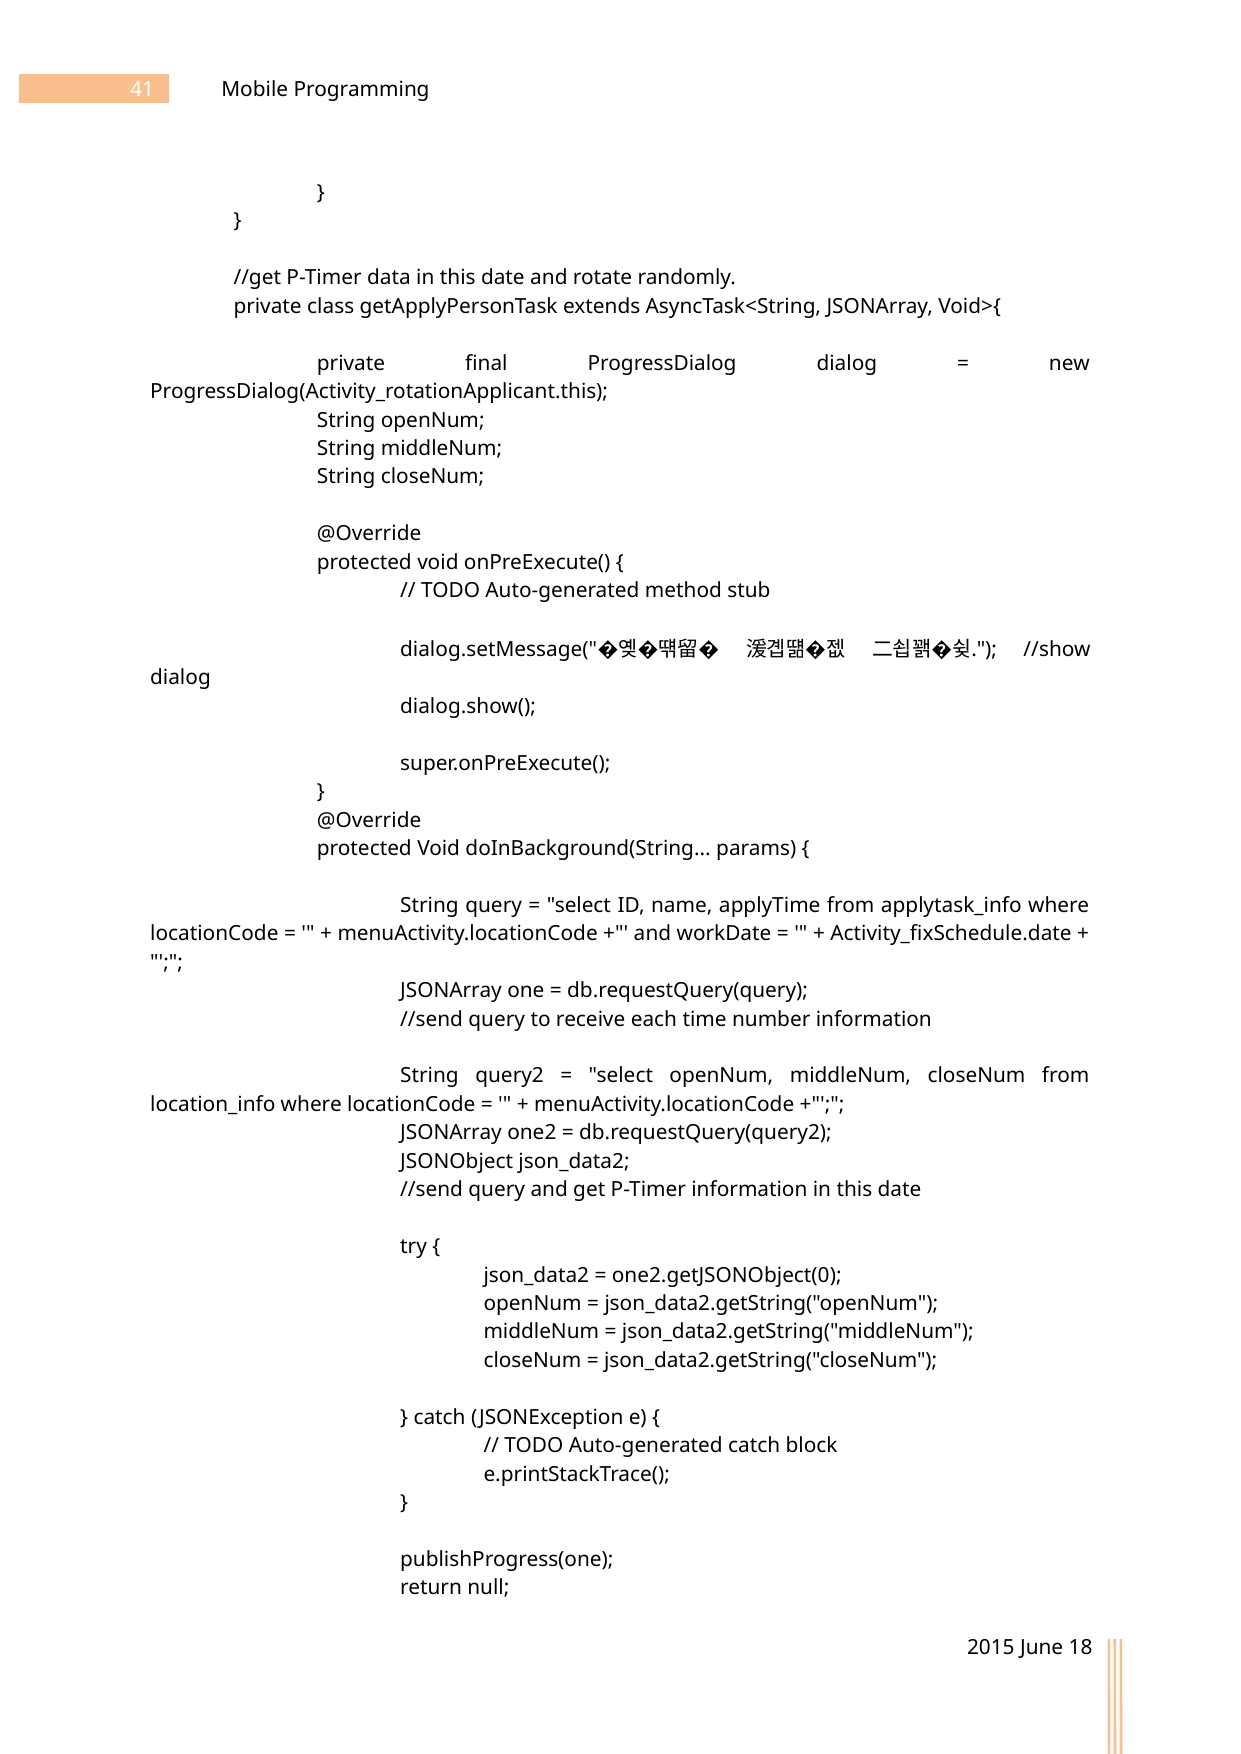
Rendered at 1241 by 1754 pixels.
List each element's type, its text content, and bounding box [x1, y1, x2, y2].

text try { [150, 1231, 1090, 1260]
text String closeNum; [150, 462, 1090, 490]
text protected Void doInBackground(String... params) { [150, 833, 1090, 862]
text dialog.show(); [150, 691, 1090, 719]
text middleNum = json_data2.getString("middleNum"); [150, 1317, 1090, 1345]
text } [150, 206, 1090, 234]
text closeNum = json_data2.getString("closeNum"); [150, 1345, 1090, 1373]
text } [150, 776, 1090, 805]
text String middleNum; [150, 433, 1090, 462]
text } catch (JSONException e) { [150, 1402, 1090, 1430]
text protected void onPreExecute() { [150, 547, 1090, 575]
text String query2 = "select openNum, middleNum, closeNum from location_info where locationCode = '" + menuActivity.locationCode +"';"; [150, 1061, 1090, 1117]
text openNum = json_data2.getString("openNum"); [150, 1288, 1090, 1317]
text dialog.setMessage("�옞�떆留� 湲곕떎�젮 二쇱꽭�슂."); //show dialog [150, 632, 1090, 691]
text @Override [150, 518, 1090, 547]
text JSONArray one2 = db.requestQuery(query2); [150, 1117, 1090, 1146]
text super.onPreExecute(); [150, 748, 1090, 776]
text JSONArray one = db.requestQuery(query); [150, 975, 1090, 1004]
text publishProgress(one); [150, 1544, 1090, 1572]
text //send query to receive each time number information [150, 1004, 1090, 1032]
text } [150, 1487, 1090, 1516]
text return null; [150, 1572, 1090, 1601]
text //get P-Timer data in this date and rotate randomly. [150, 262, 1090, 291]
text } [150, 177, 1090, 206]
text e.printStackTrace(); [150, 1459, 1090, 1487]
text // TODO Auto-generated catch block [150, 1430, 1090, 1459]
text private class getApplyPersonTask extends AsyncTask<String, JSONArray, Void>{ [150, 291, 1090, 319]
text //send query and get P-Timer information in this date [150, 1174, 1090, 1203]
text // TODO Auto-generated method stub [150, 575, 1090, 604]
text json_data2 = one2.getJSONObject(0); [150, 1260, 1090, 1288]
text JSONObject json_data2; [150, 1146, 1090, 1174]
text @Override [150, 805, 1090, 833]
text private final ProgressDialog dialog = new ProgressDialog(Activity_rotationApplicant.this); [150, 348, 1090, 405]
text String openNum; [150, 405, 1090, 433]
text String query = "select ID, name, applyTime from applytask_info where locationCode = '" + menuActivity.locationCode +"' and workDate = '" + Activity_fixSchedule.date + "';"; [150, 890, 1090, 975]
